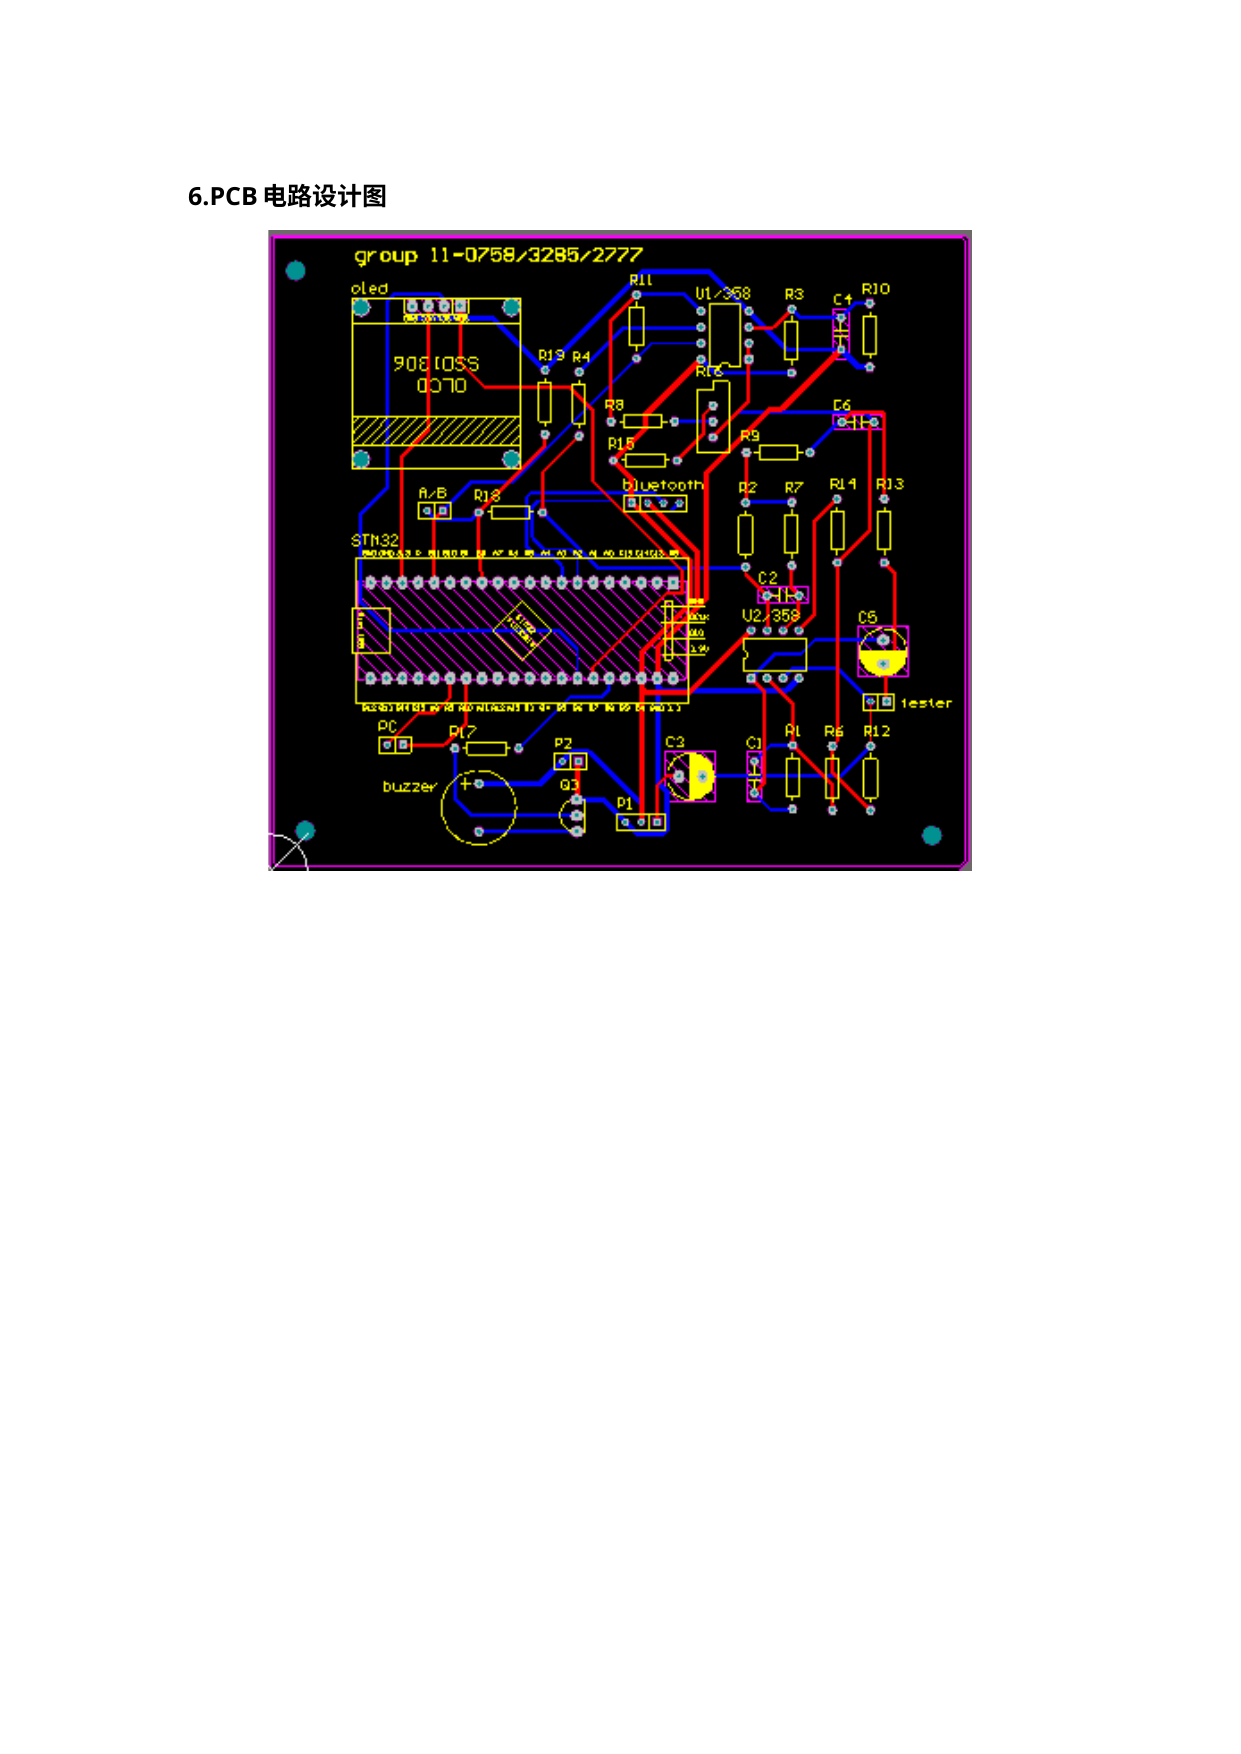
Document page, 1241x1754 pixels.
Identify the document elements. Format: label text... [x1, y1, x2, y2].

picture [268, 230, 972, 871]
text 6.PCB电路设计图 [187, 162, 1053, 227]
